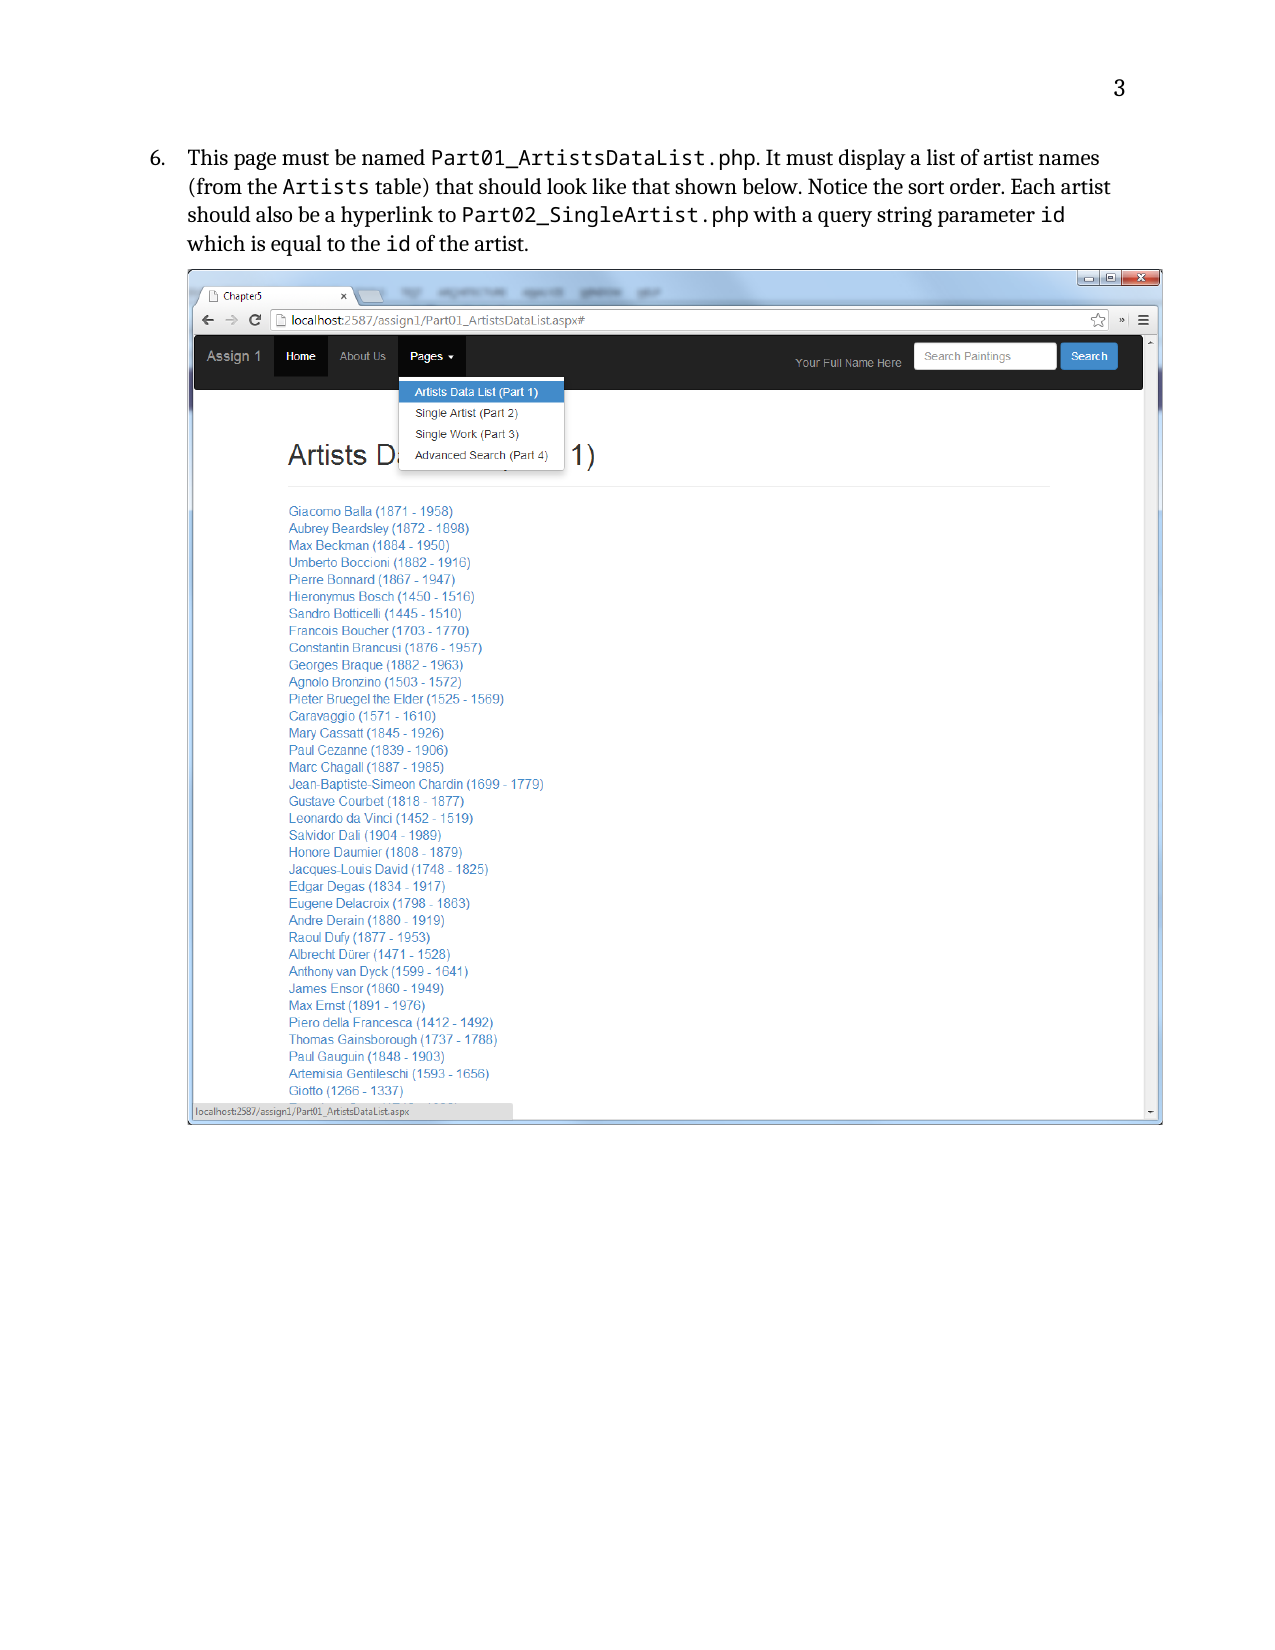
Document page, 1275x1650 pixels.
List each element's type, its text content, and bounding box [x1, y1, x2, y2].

list This page must be named Part01_ArtistsDataList.php. It must display a list of artist names (from the Artists table) that should look like that shown below. Notice the sort order. Each artist should also be a hyperlink to Part02_SingleArtist.php with a query string parameter id which is equal to the id of the artist. [150, 143, 1125, 257]
picture [187, 269, 1163, 1125]
